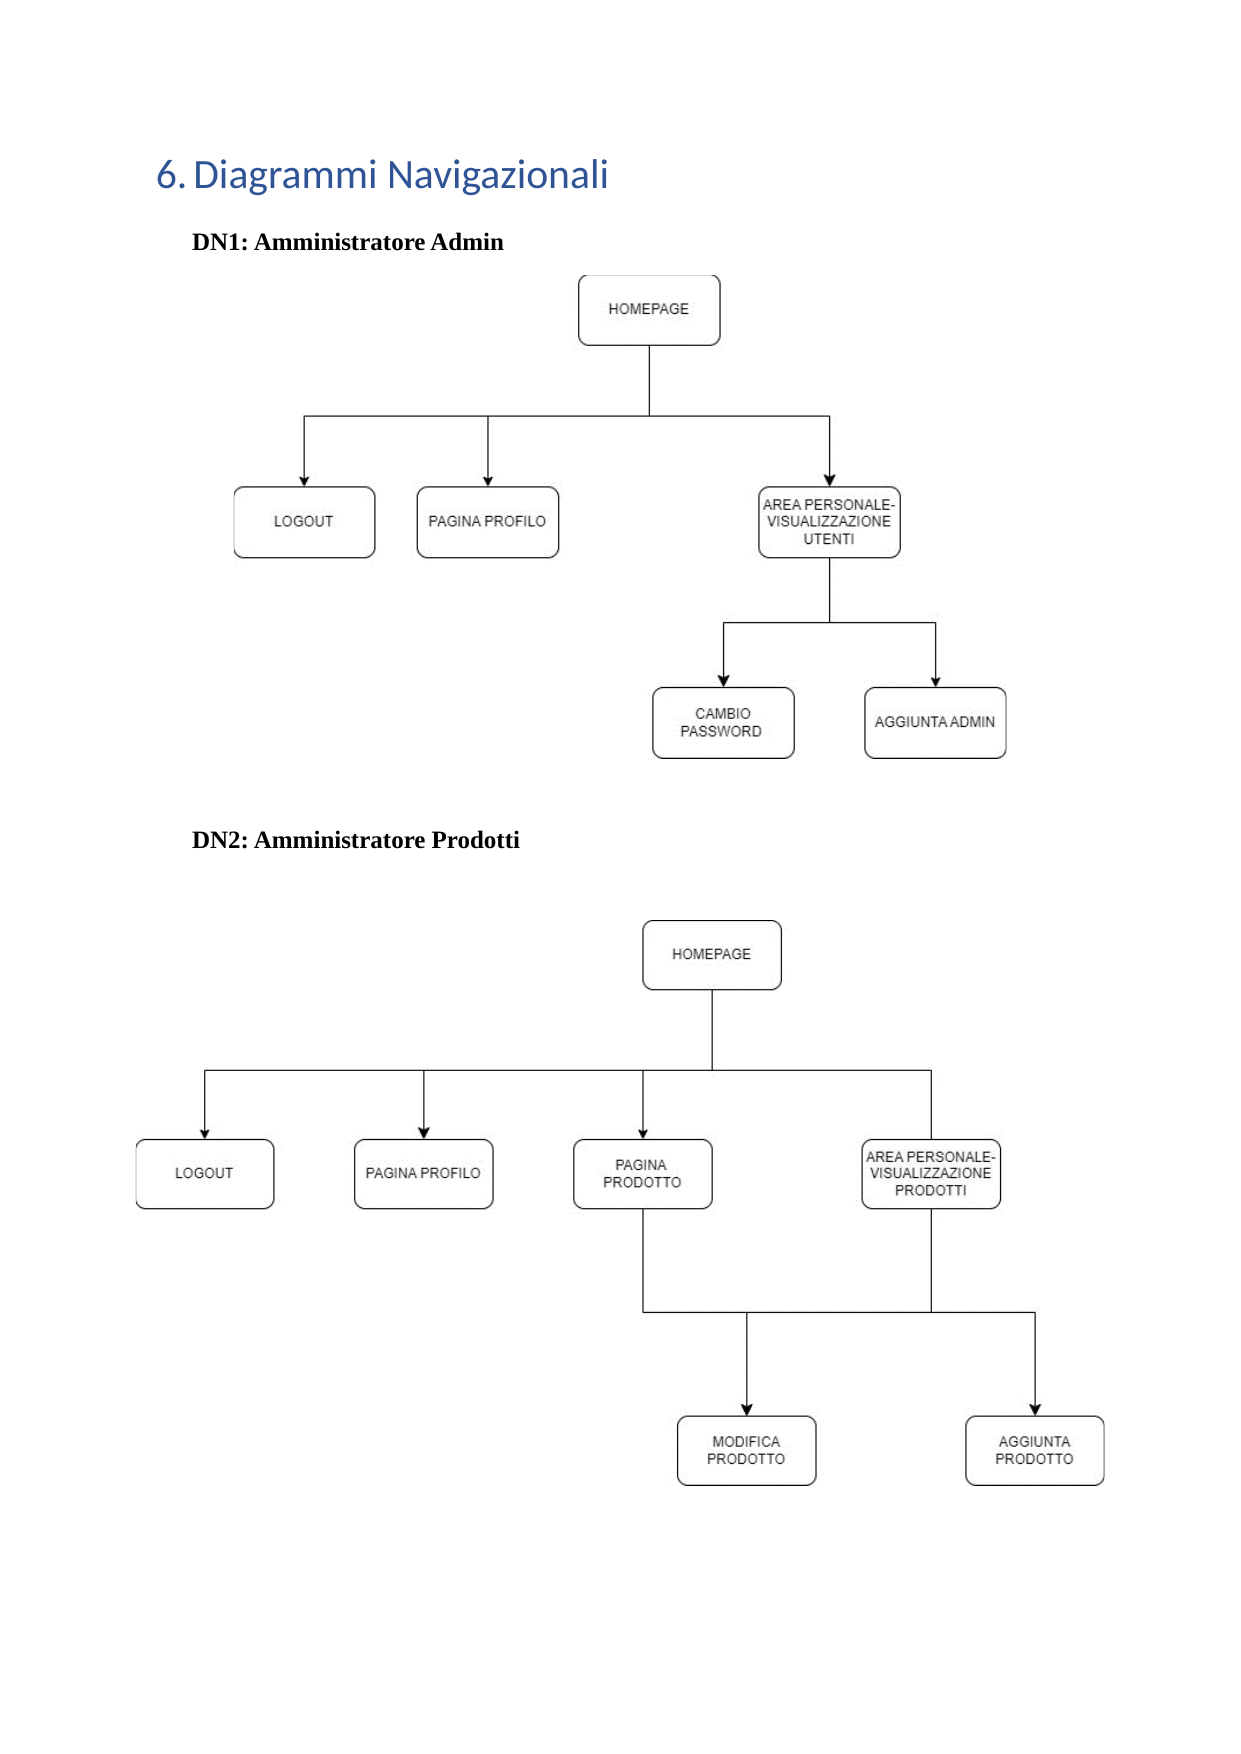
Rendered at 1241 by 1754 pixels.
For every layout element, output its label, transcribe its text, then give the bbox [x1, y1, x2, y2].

picture [135, 920, 1105, 1486]
subtitle Diagrammi Navigazionali [156, 148, 1122, 198]
text DN1: Amministratore Admin [118, 227, 1122, 256]
text DN2: Amministratore Prodotti [118, 825, 1122, 854]
picture [233, 275, 1007, 759]
